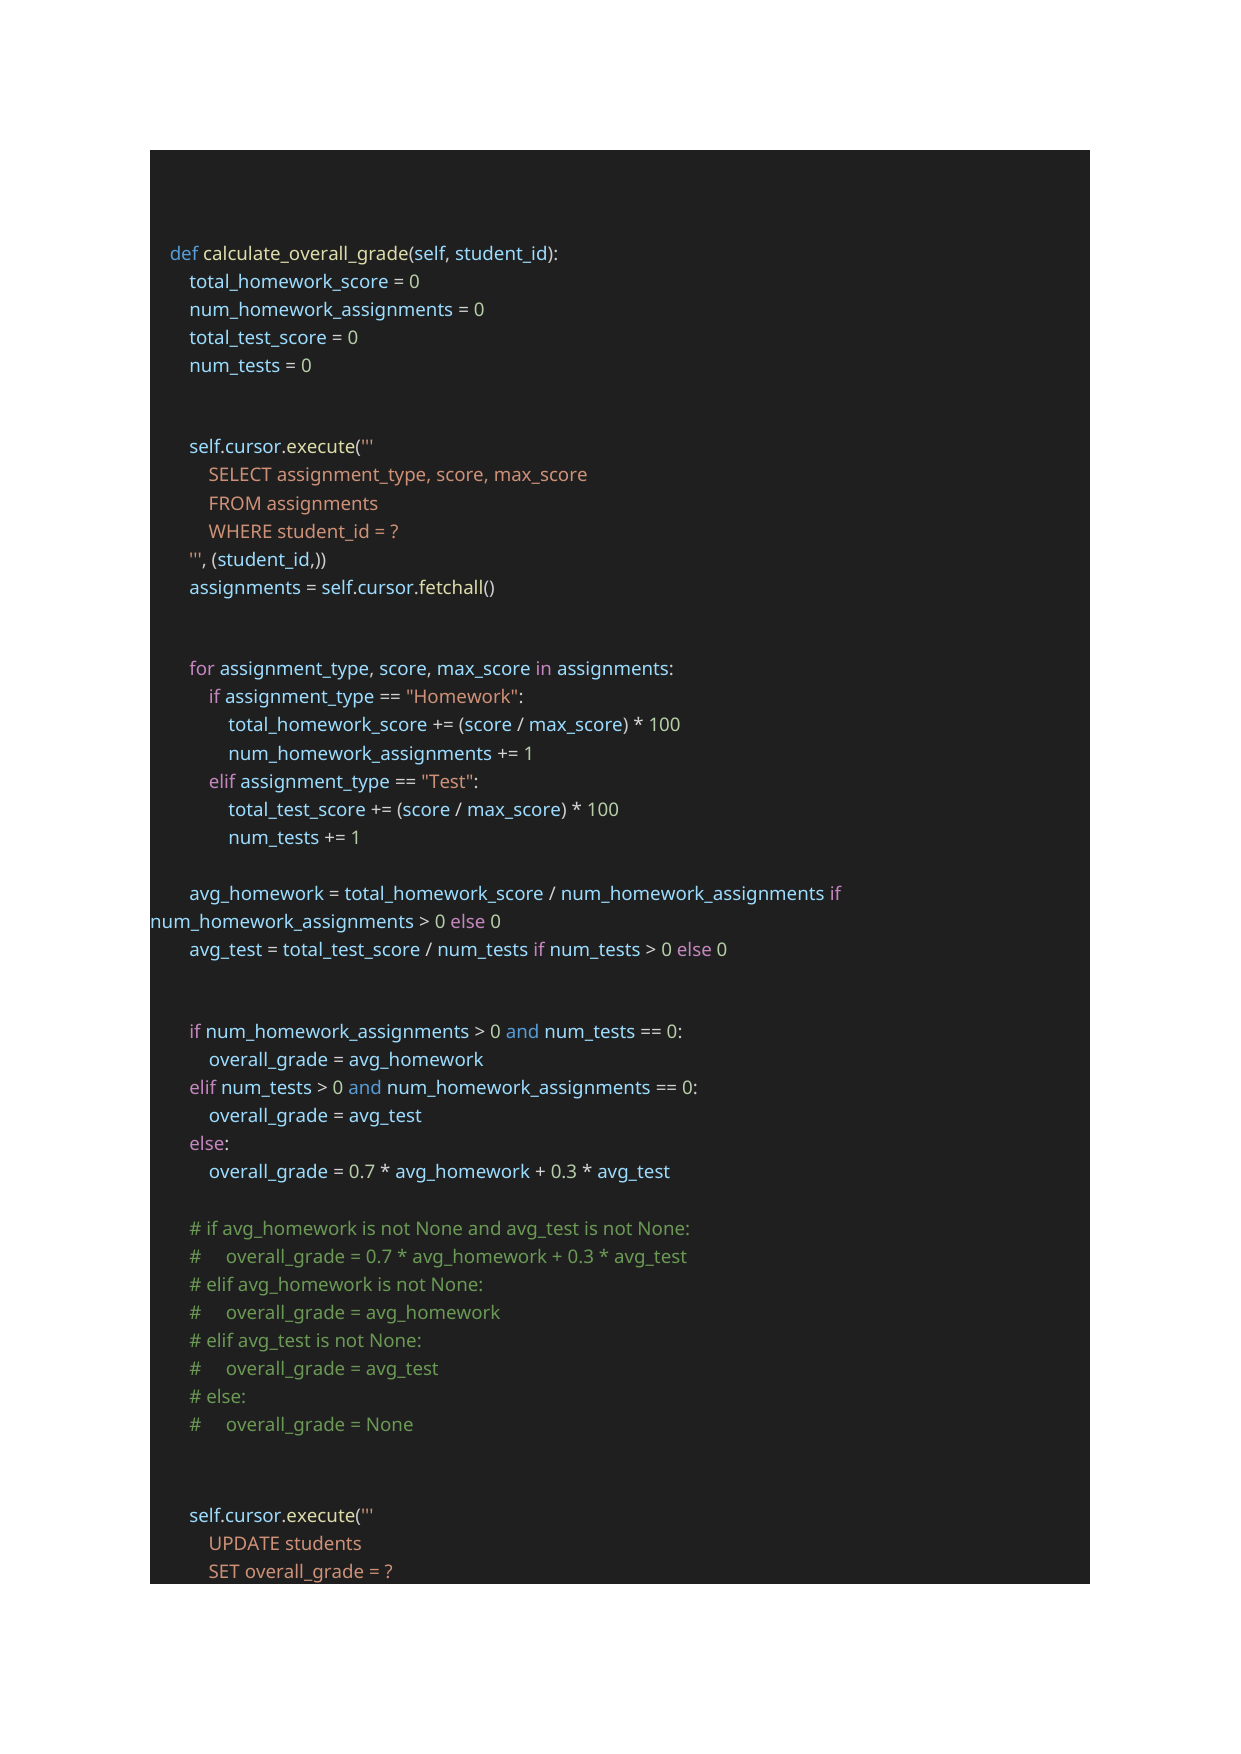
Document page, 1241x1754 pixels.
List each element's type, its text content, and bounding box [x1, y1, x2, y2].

text # else: [150, 1381, 1090, 1409]
text WHERE student_id = ? [150, 515, 1090, 543]
text def calculate_overall_grade(self, student_id): [150, 237, 1090, 265]
text total_test_score += (score / max_score) * 100 [150, 793, 1090, 822]
text # elif avg_test is not None: [150, 1325, 1090, 1353]
text num_tests = 0 [150, 350, 1090, 378]
text elif num_tests > 0 and num_homework_assignments == 0: [150, 1072, 1090, 1100]
text overall_grade = 0.7 * avg_homework + 0.3 * avg_test [150, 1156, 1090, 1184]
text # overall_grade = 0.7 * avg_homework + 0.3 * avg_test [150, 1240, 1090, 1268]
text SELECT assignment_type, score, max_score [150, 459, 1090, 487]
text # overall_grade = None [150, 1409, 1090, 1437]
text # elif avg_homework is not None: [150, 1268, 1090, 1297]
text total_homework_score += (score / max_score) * 100 [150, 709, 1090, 737]
text assignments = self.cursor.fetchall() [150, 572, 1090, 600]
text self.cursor.execute(''' [150, 431, 1090, 459]
text total_homework_score = 0 [150, 265, 1090, 293]
text # overall_grade = avg_test [150, 1353, 1090, 1381]
text num_tests += 1 [150, 822, 1090, 850]
text FROM assignments [150, 487, 1090, 515]
text else: [150, 1128, 1090, 1156]
text SET overall_grade = ? [150, 1556, 1090, 1584]
text total_test_score = 0 [150, 322, 1090, 350]
text self.cursor.execute(''' [150, 1499, 1090, 1527]
text # overall_grade = avg_homework [150, 1297, 1090, 1325]
text for assignment_type, score, max_score in assignments: [150, 653, 1090, 681]
text if num_homework_assignments > 0 and num_tests == 0: [150, 1015, 1090, 1043]
text overall_grade = avg_homework [150, 1043, 1090, 1072]
text avg_test = total_test_score / num_tests if num_tests > 0 else 0 [150, 934, 1090, 962]
text num_homework_assignments += 1 [150, 737, 1090, 765]
text if assignment_type == "Homework": [150, 681, 1090, 709]
text elif assignment_type == "Test": [150, 765, 1090, 793]
text # if avg_homework is not None and avg_test is not None: [150, 1212, 1090, 1240]
text UPDATE students [150, 1527, 1090, 1556]
text num_homework_assignments = 0 [150, 293, 1090, 322]
text overall_grade = avg_test [150, 1100, 1090, 1128]
text avg_homework = total_homework_score / num_homework_assignments if num_homework_assignments > 0 else 0 [150, 878, 1090, 934]
text ''', (student_id,)) [150, 543, 1090, 572]
